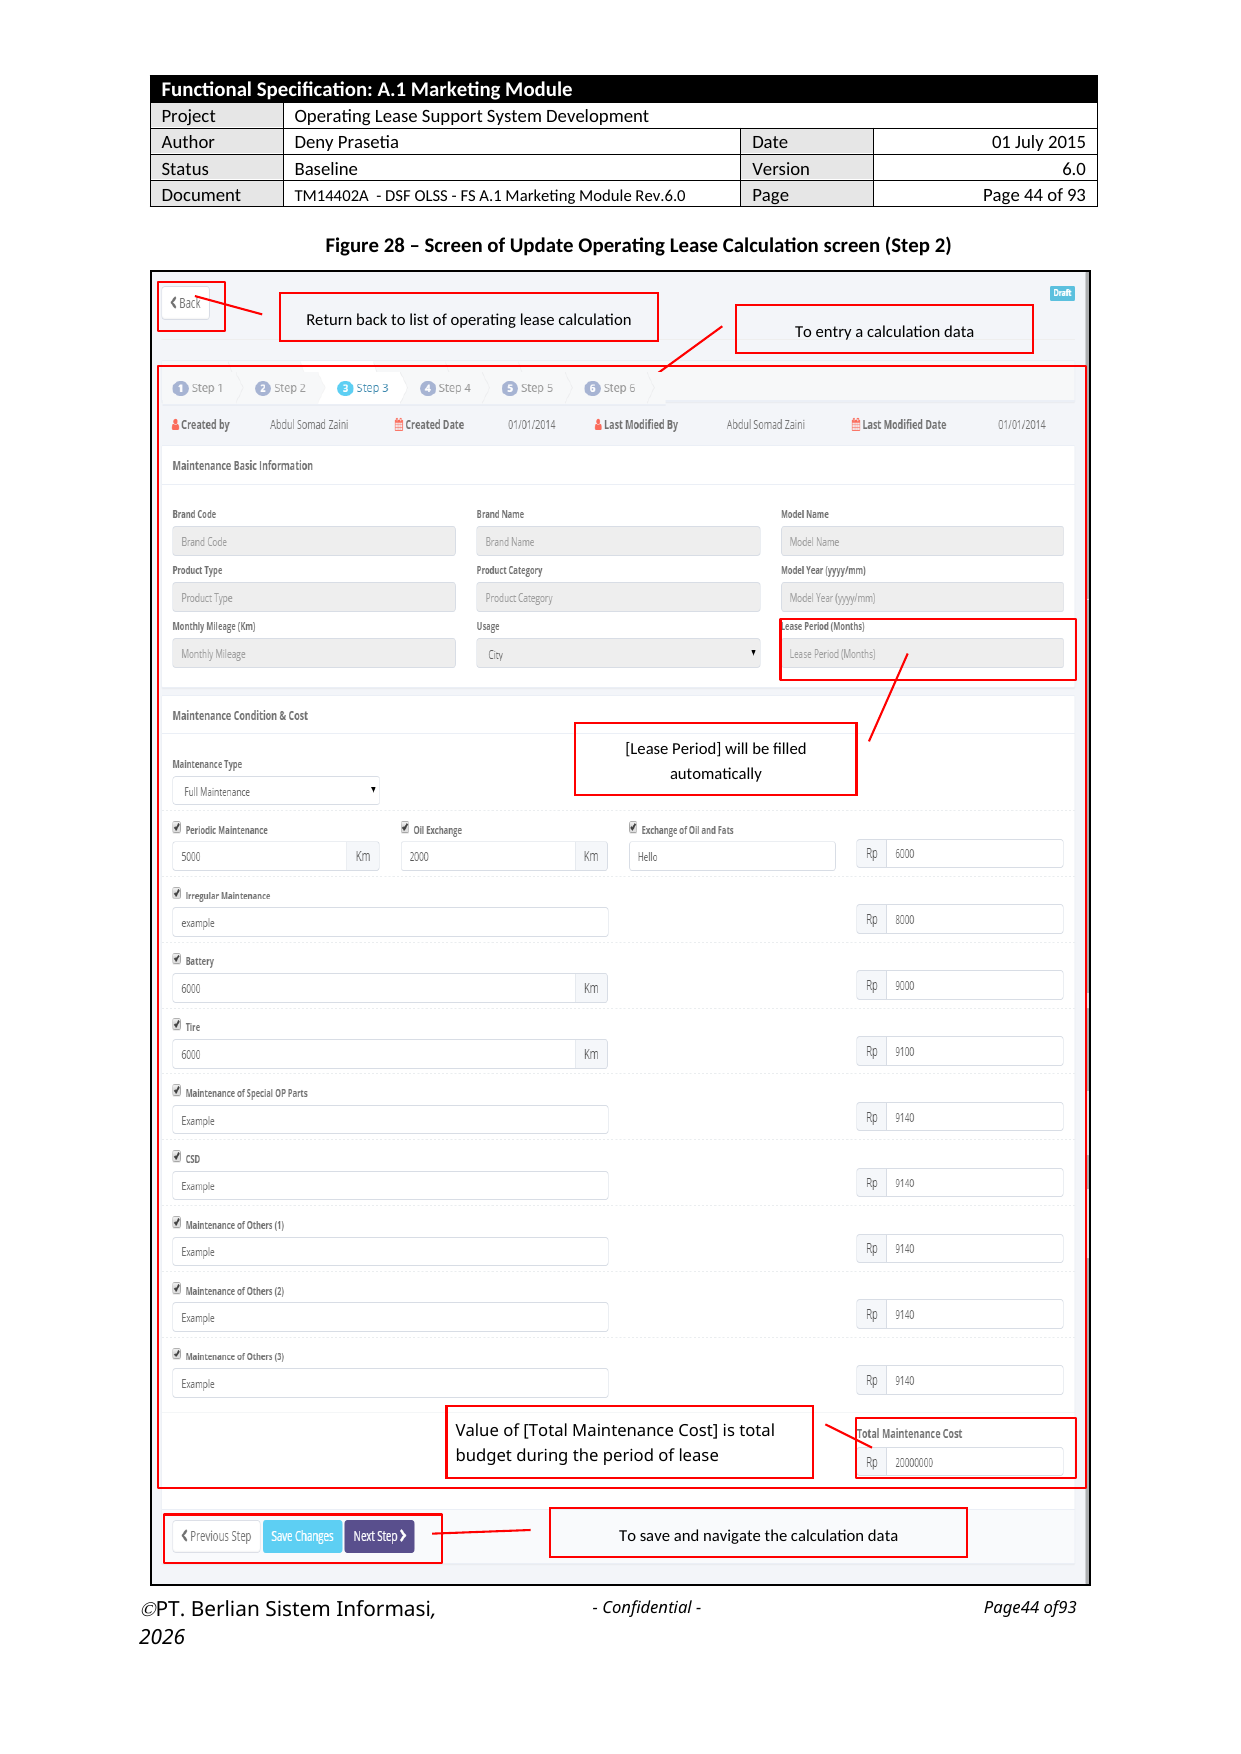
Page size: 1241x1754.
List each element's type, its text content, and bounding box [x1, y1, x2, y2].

picture [152, 272, 1089, 1584]
text Figure 28 – Screen of Update Operating Lease Calculation screen (Step 2) [187, 232, 1090, 257]
